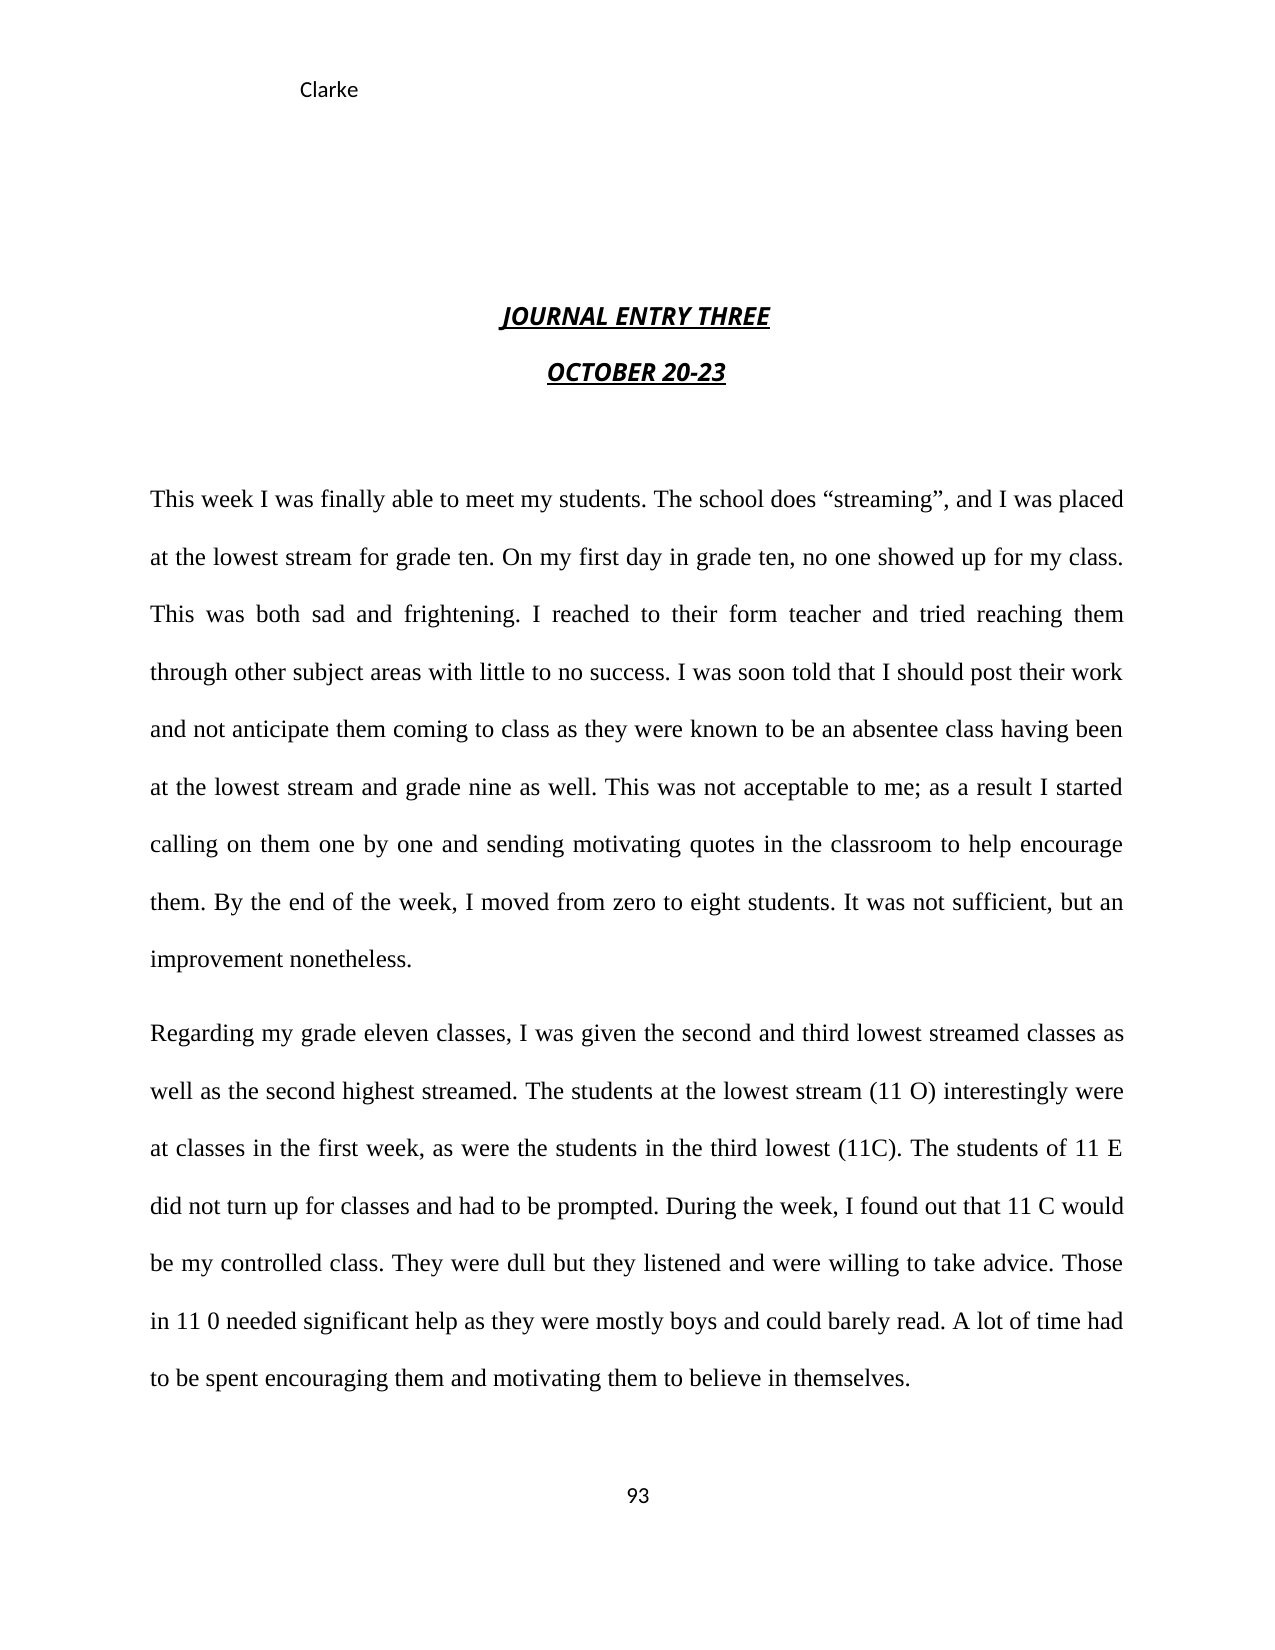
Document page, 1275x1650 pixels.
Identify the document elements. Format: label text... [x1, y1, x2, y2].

text Regarding my grade eleven classes, I was given the second and third lowest streamed classes as well as the second highest streamed. The students at the lowest stream (11 O) interestingly were at classes in the first week, as were the students in the third lowest (11C). The students of 11 E did not turn up for classes and had to be prompted. During the week, I found out that 11 C would be my controlled class. They were dull but they listened and were willing to take advice. Those in 11 0 needed significant help as they were mostly boys and could barely read. A lot of time had to be spent encouraging them and motivating them to believe in themselves. [150, 1018, 1125, 1392]
text OCTOBER 20-23 [150, 354, 1125, 388]
text JOURNAL ENTRY THREE [150, 298, 1125, 332]
text This week I was finally able to meet my students. The school does “streaming”, and I was placed at the lowest stream for grade ten. On my first day in grade ten, no one showed up for my class. This was both sad and frightening. I reached to their form teacher and tried reaching them through other subject areas with little to no success. I was soon told that I should post their work and not anticipate them coming to class as they were known to be an absentee class having been at the lowest stream and grade nine as well. This was not acceptable to me; as a result I started calling on them one by one and sending motivating quotes in the classroom to help encourage them. By the end of the week, I moved from zero to eight students. It was not sufficient, but an improvement nonetheless. [150, 484, 1125, 973]
